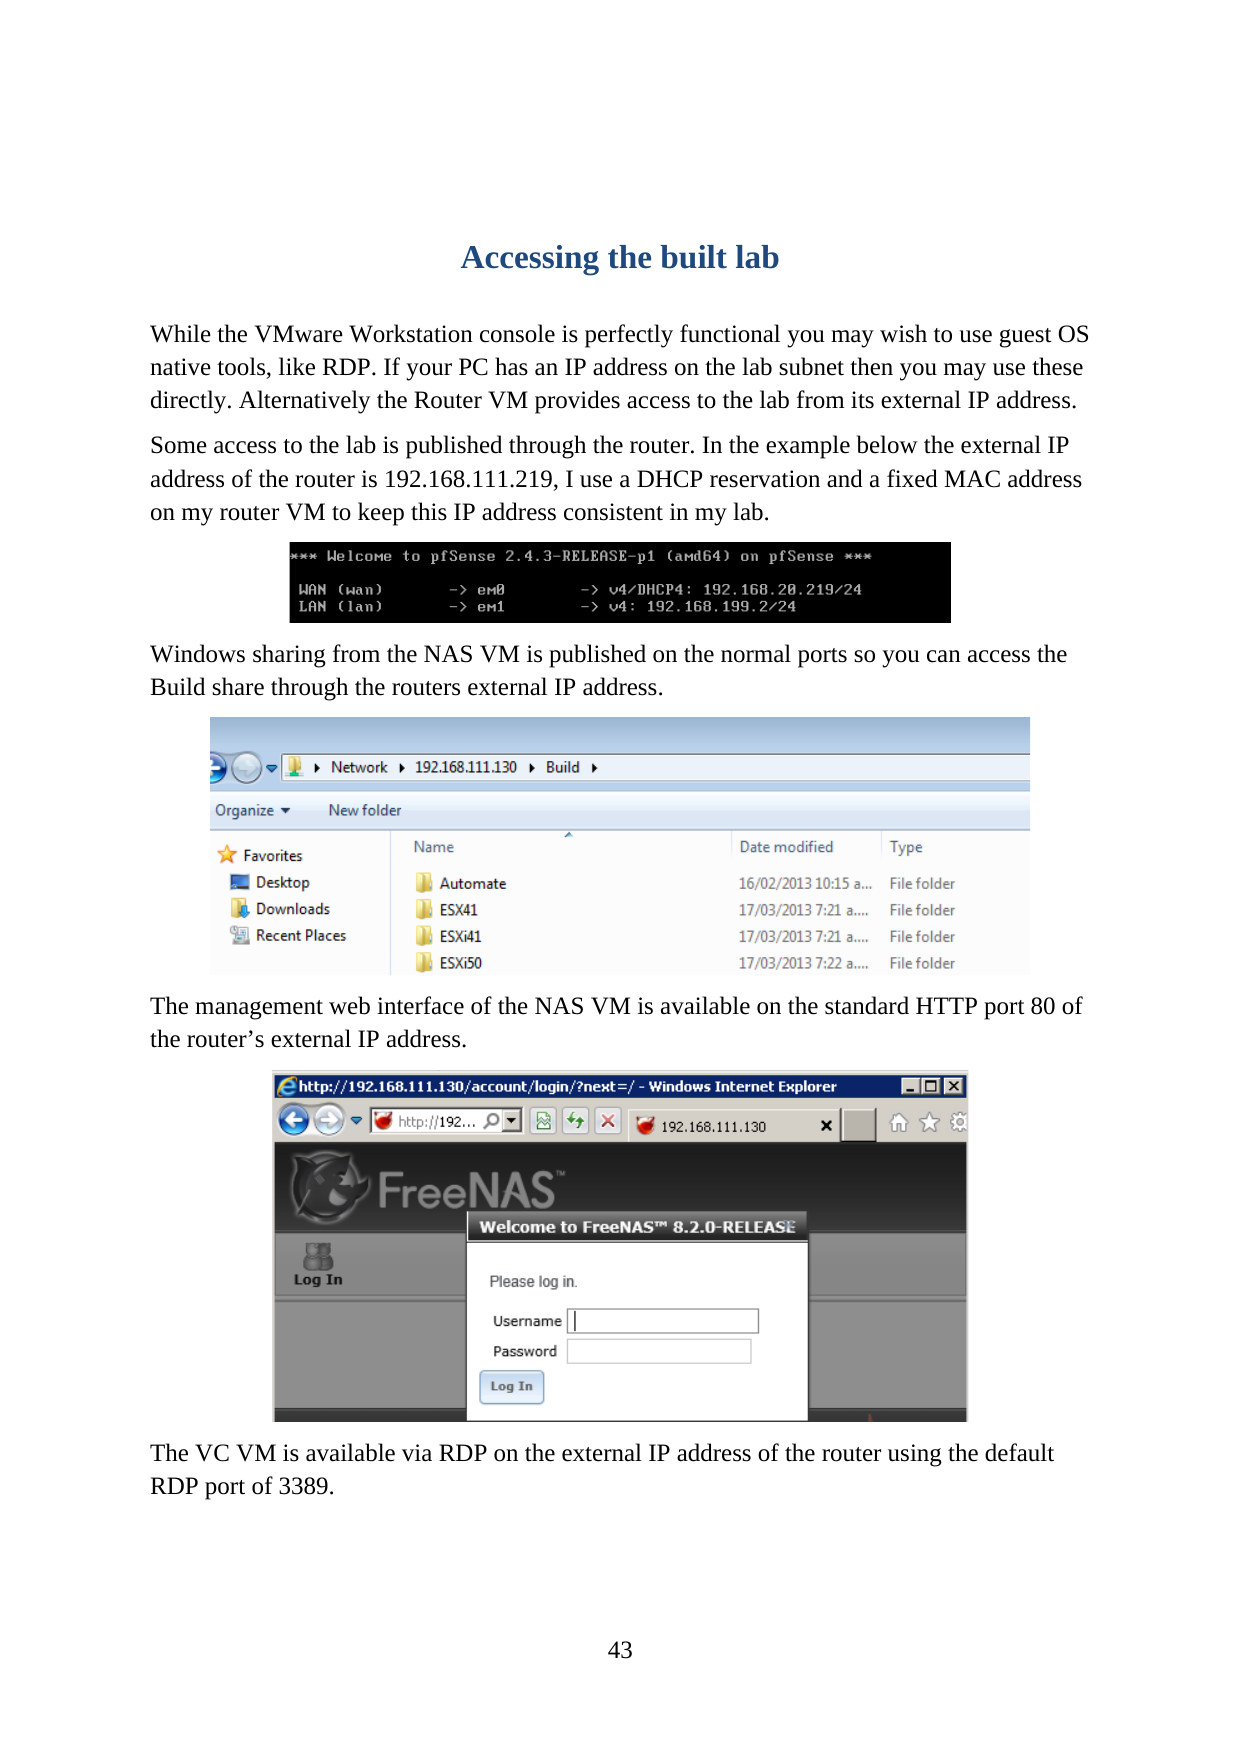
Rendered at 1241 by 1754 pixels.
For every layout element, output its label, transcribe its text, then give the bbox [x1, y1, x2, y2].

text The VC VM is available via RDP on the external IP address of the router using the default RDP port of 3389. [150, 1438, 1090, 1500]
text While the VMware Workstation console is perfectly functional you may wish to use guest OS native tools, like RDP. If your PC has an IP address on the lab subnet then you may use these directly. Alternatively the Router VM provides access to the lab from its external IP address. [150, 319, 1090, 414]
text Windows sharing from the NAS VM is published on the normal ports so you can access the Build share through the routers external IP address. [150, 639, 1090, 701]
picture [289, 542, 951, 623]
text Some access to the lab is published through the router. In the example below the external IP address of the router is 192.168.111.219, I use a DHCP reservation and a fixed MAC address on my router VM to keep this IP address consistent in my lab. [150, 431, 1090, 525]
subtitle Accessing the built lab [150, 237, 1090, 276]
picture [210, 717, 1030, 975]
text The management web interface of the NAS VM is available on the standard HTTP port 80 of the router’s external IP address. [150, 991, 1090, 1053]
picture [271, 1070, 969, 1422]
